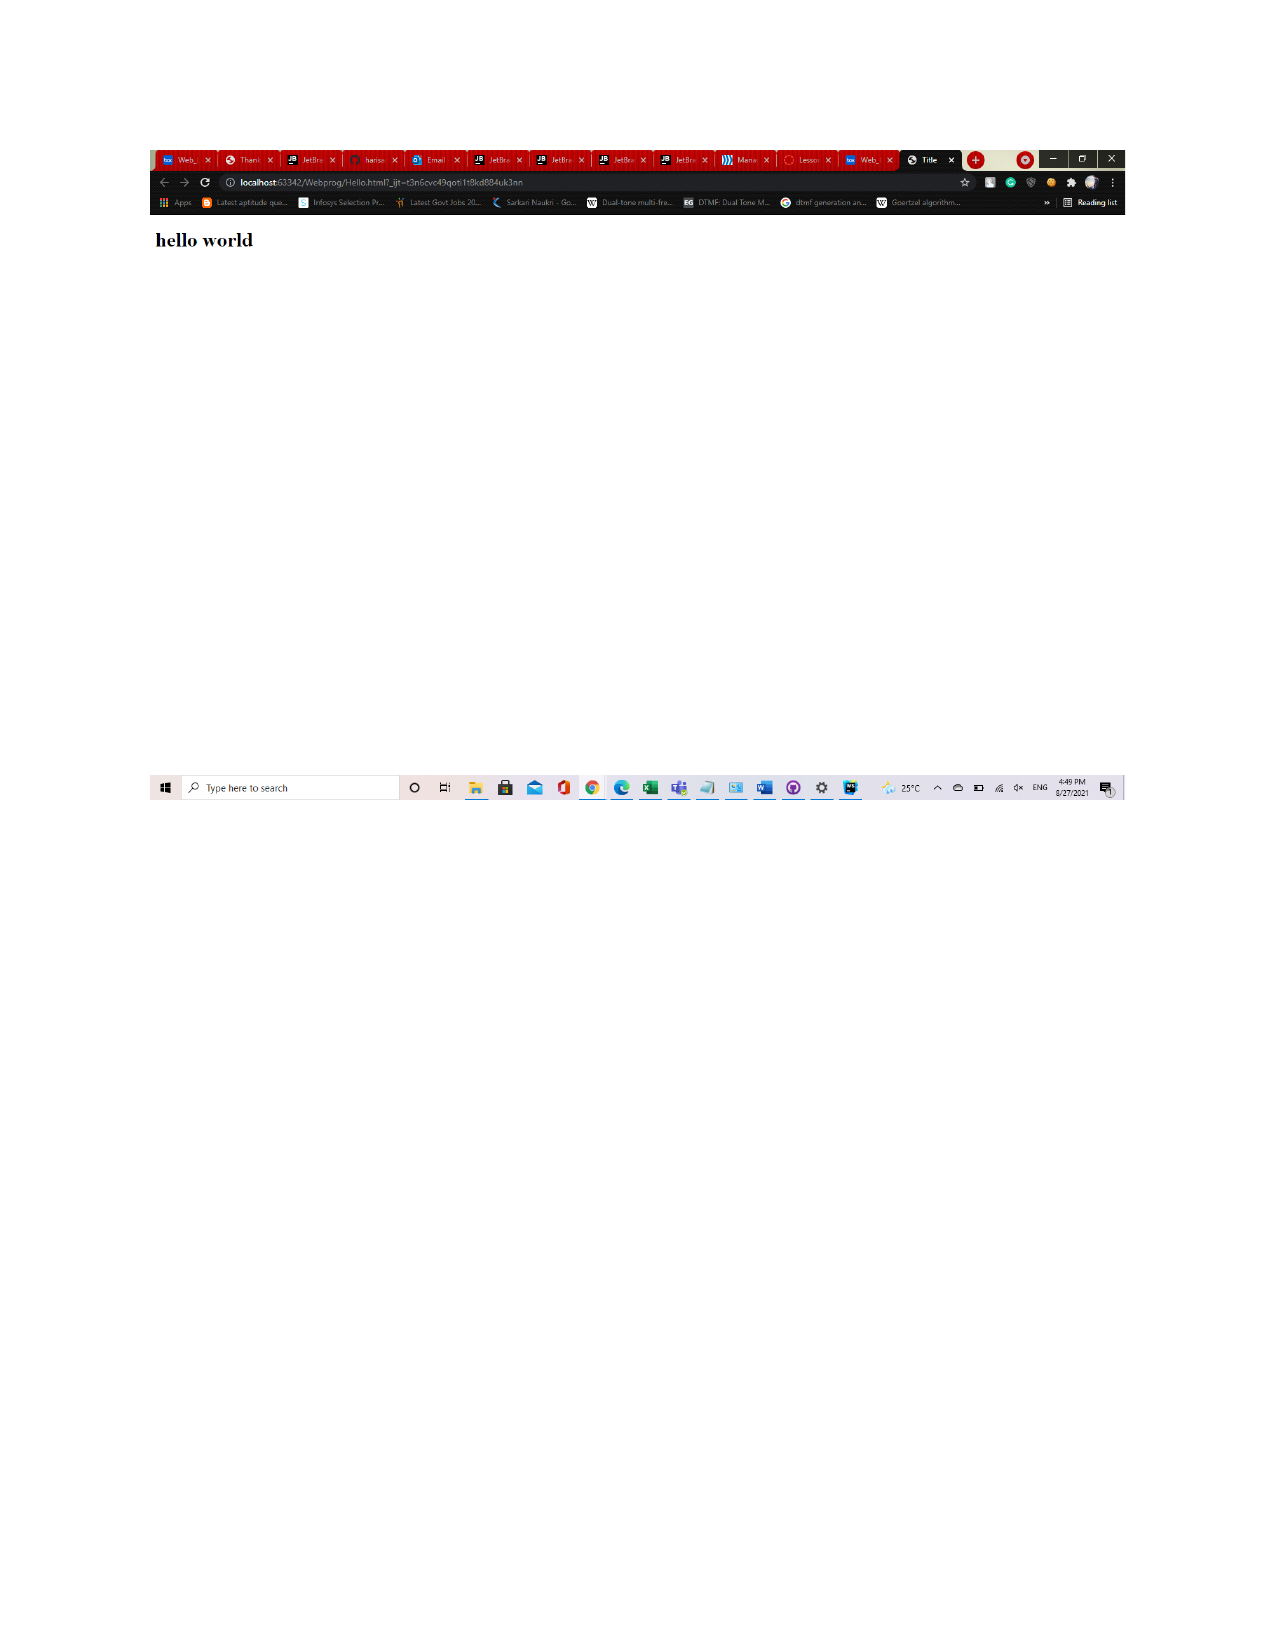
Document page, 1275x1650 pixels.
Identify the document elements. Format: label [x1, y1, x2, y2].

picture [150, 150, 1125, 800]
